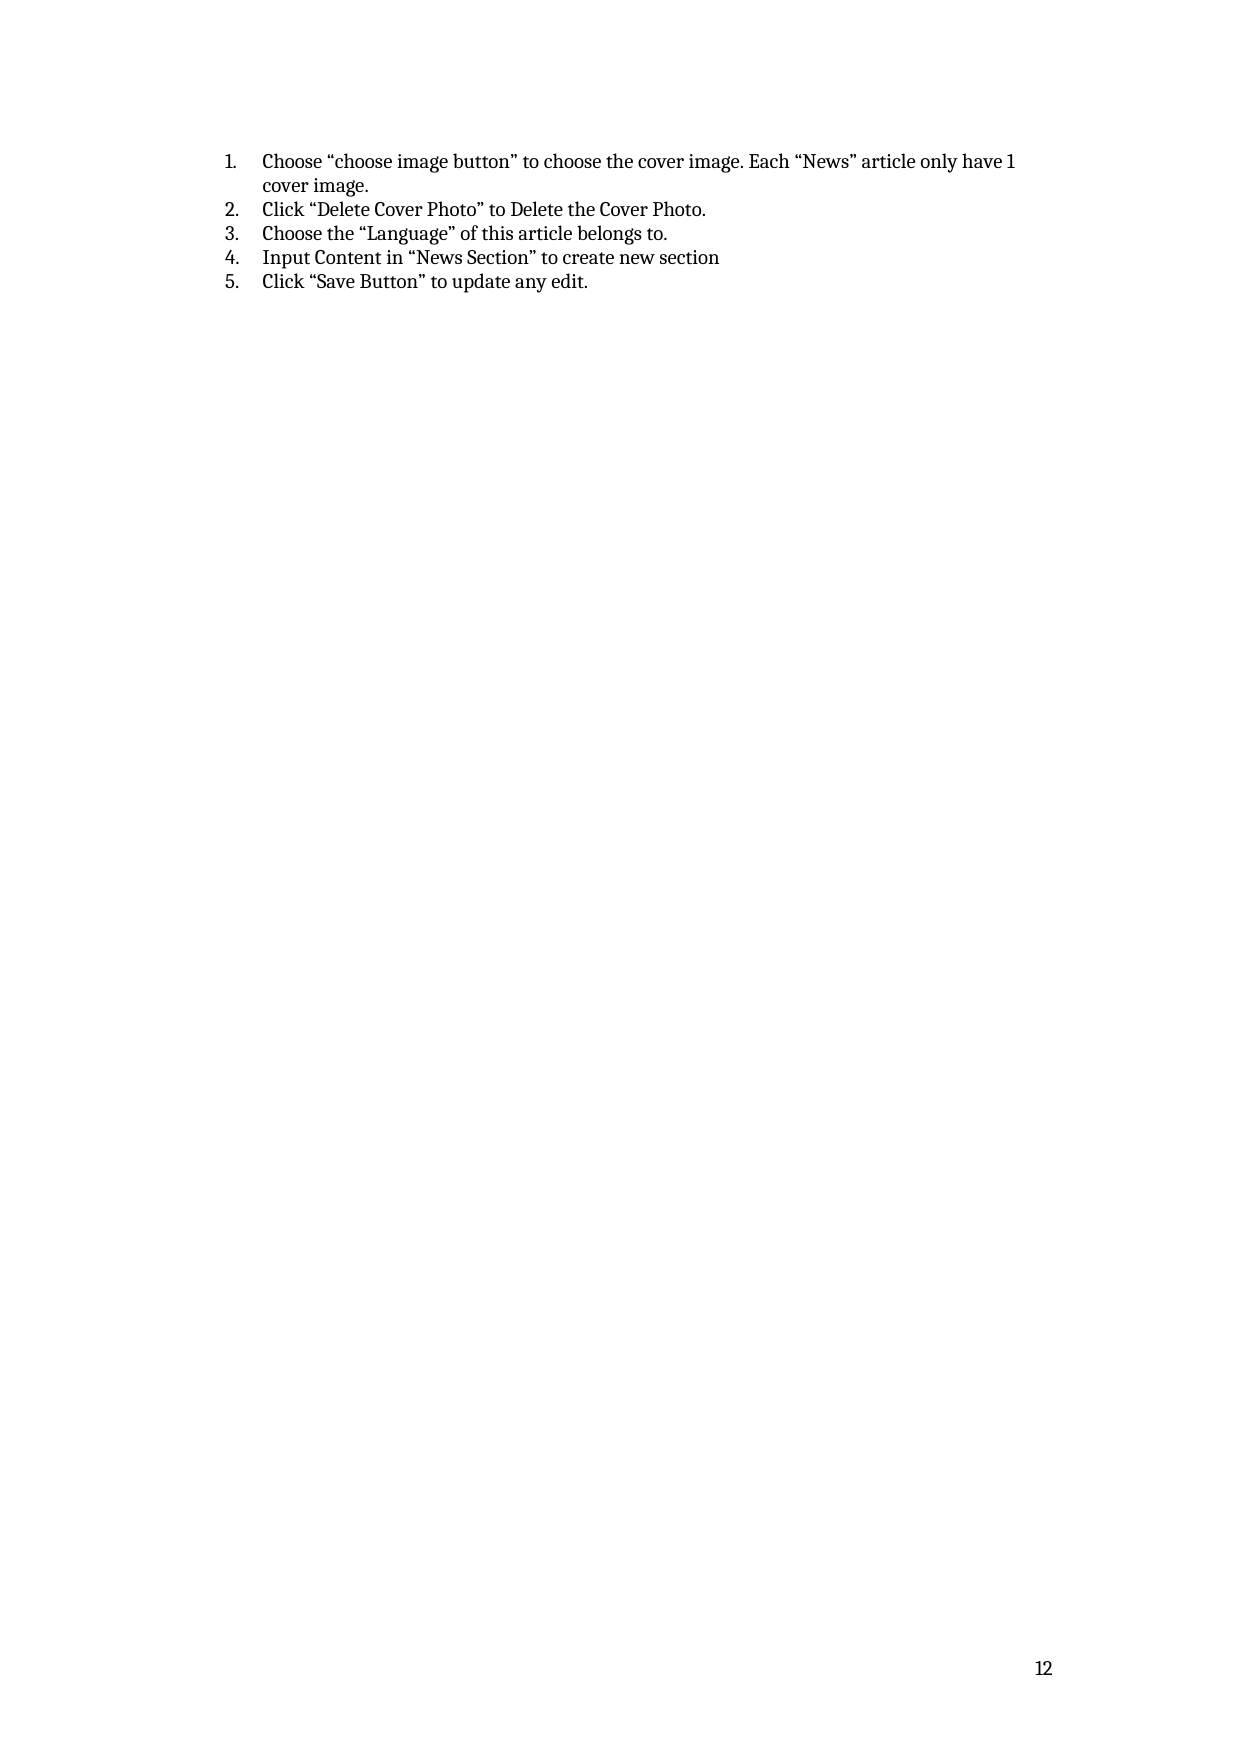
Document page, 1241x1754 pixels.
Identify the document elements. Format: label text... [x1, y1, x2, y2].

list Choose the “Language” of this article belongs to. [225, 222, 1053, 246]
list Choose “choose image button” to choose the cover image. Each “News” article only have 1 cover image. [225, 150, 1053, 198]
list Input Content in “News Section” to create new section [225, 246, 1053, 270]
list Click “Save Button” to update any edit. [225, 270, 1053, 294]
list Click “Delete Cover Photo” to Delete the Cover Photo. [225, 198, 1053, 222]
